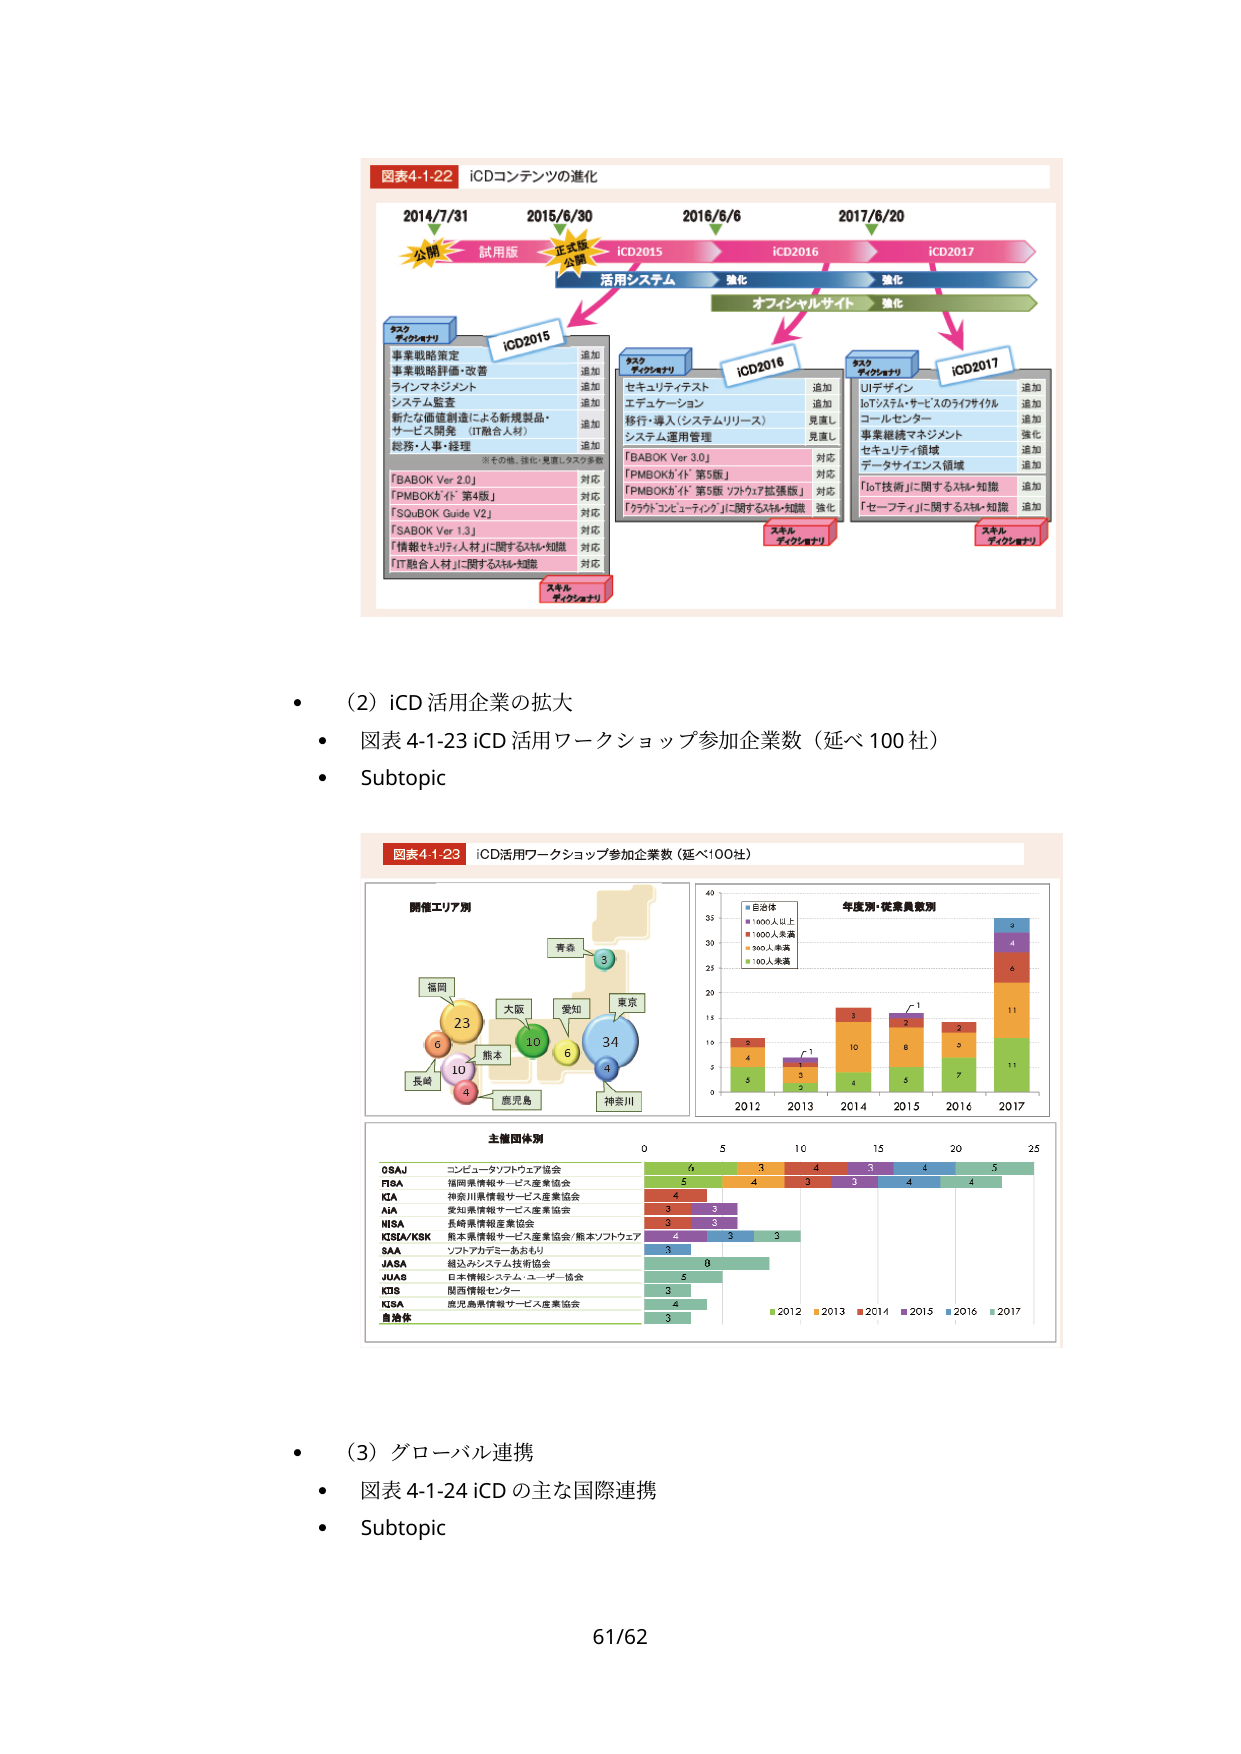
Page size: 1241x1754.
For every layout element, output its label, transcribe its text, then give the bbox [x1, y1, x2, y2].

list （3）グローバル連携 [294, 1433, 1063, 1471]
list （2）iCD活用企業の拡大 [294, 683, 1063, 721]
list 図表4-1-24 iCDの主な国際連携 [319, 1471, 1063, 1508]
list 図表4-1-23 iCD活用ワークショップ参加企業数（延べ100社） [319, 721, 1063, 758]
picture [360, 833, 1063, 1348]
picture [360, 158, 1063, 617]
list Subtopic [319, 1508, 1063, 1546]
list Subtopic [319, 758, 1063, 796]
